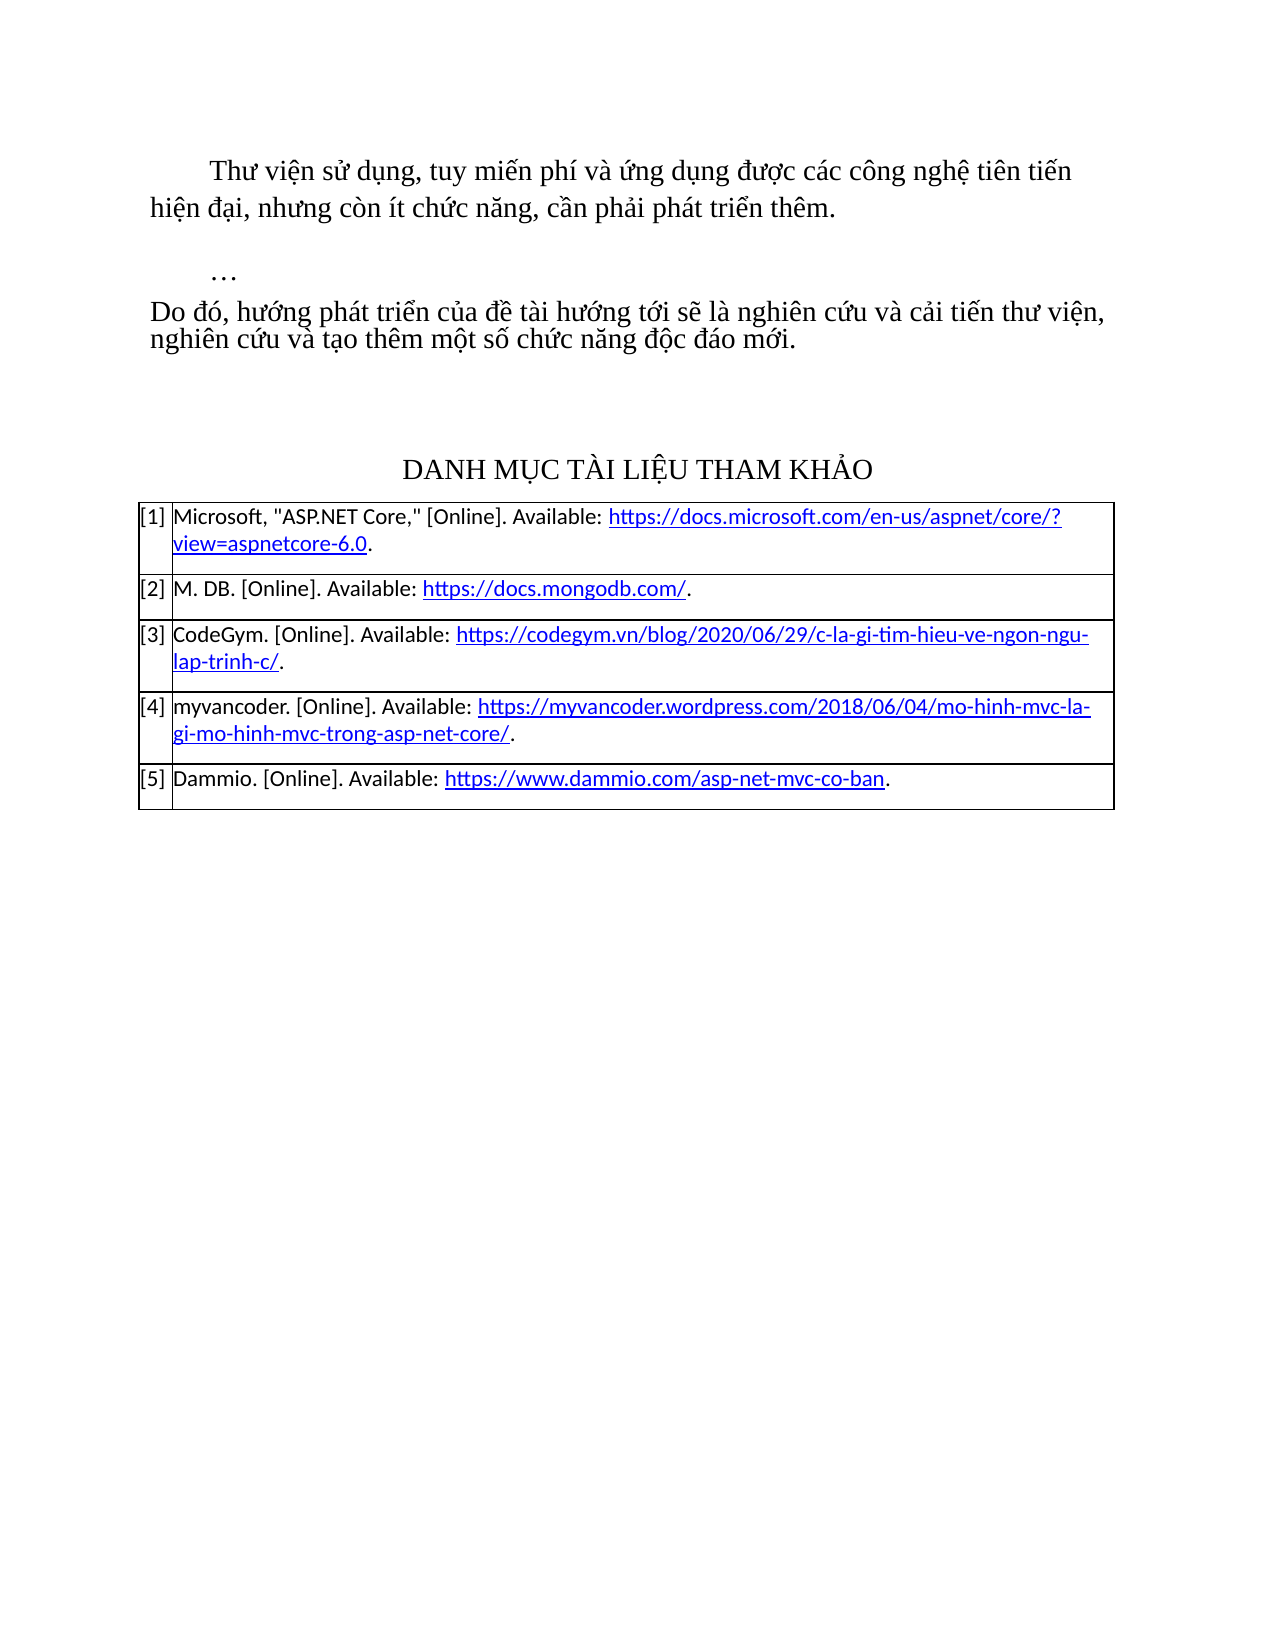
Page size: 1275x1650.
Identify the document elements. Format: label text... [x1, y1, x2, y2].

table_header [1] [140, 503, 172, 574]
table_cell M. DB. [Online]. Available: https://docs.mongodb.com/. [173, 575, 1113, 619]
table_cell [5] [140, 765, 172, 808]
table_cell Dammio. [Online]. Available: https://www.dammio.com/asp-net-mvc-co-ban. [173, 765, 1113, 808]
table_cell CodeGym. [Online]. Available: https://codegym.vn/blog/2020/06/29/c-la-gi-tim-hieu-ve-ngon-ngu-lap-trinh-c/. [173, 621, 1113, 691]
table_header Microsoft, "ASP.NET Core," [Online]. Available: https://docs.microsoft.com/en-us/aspnet/core/?view=aspnetcore-6.0. [173, 503, 1113, 574]
table_cell [3] [140, 621, 172, 691]
table_cell myvancoder. [Online]. Available: https://myvancoder.wordpress.com/2018/06/04/mo-hinh-mvc-la-gi-mo-hinh-mvc-trong-asp-net-core/. [173, 693, 1113, 763]
table_cell [4] [140, 693, 172, 763]
text Do đó, hướng phát triển của đề tài hướng tới sẽ là nghiên cứu và cải tiến thư viện, nghiên cứu và tạo thêm một số chức năng độc đáo mới. [150, 300, 1125, 354]
table_cell [2] [140, 575, 172, 619]
text DANH MỤC TÀI LIỆU THAM KHẢO [150, 458, 1125, 485]
text … [150, 250, 1125, 287]
text Thư viện sử dụng, tuy miến phí và ứng dụng được các công nghệ tiên tiến hiện đại, nhưng còn ít chức năng, cần phải phát triển thêm. [150, 150, 1125, 225]
